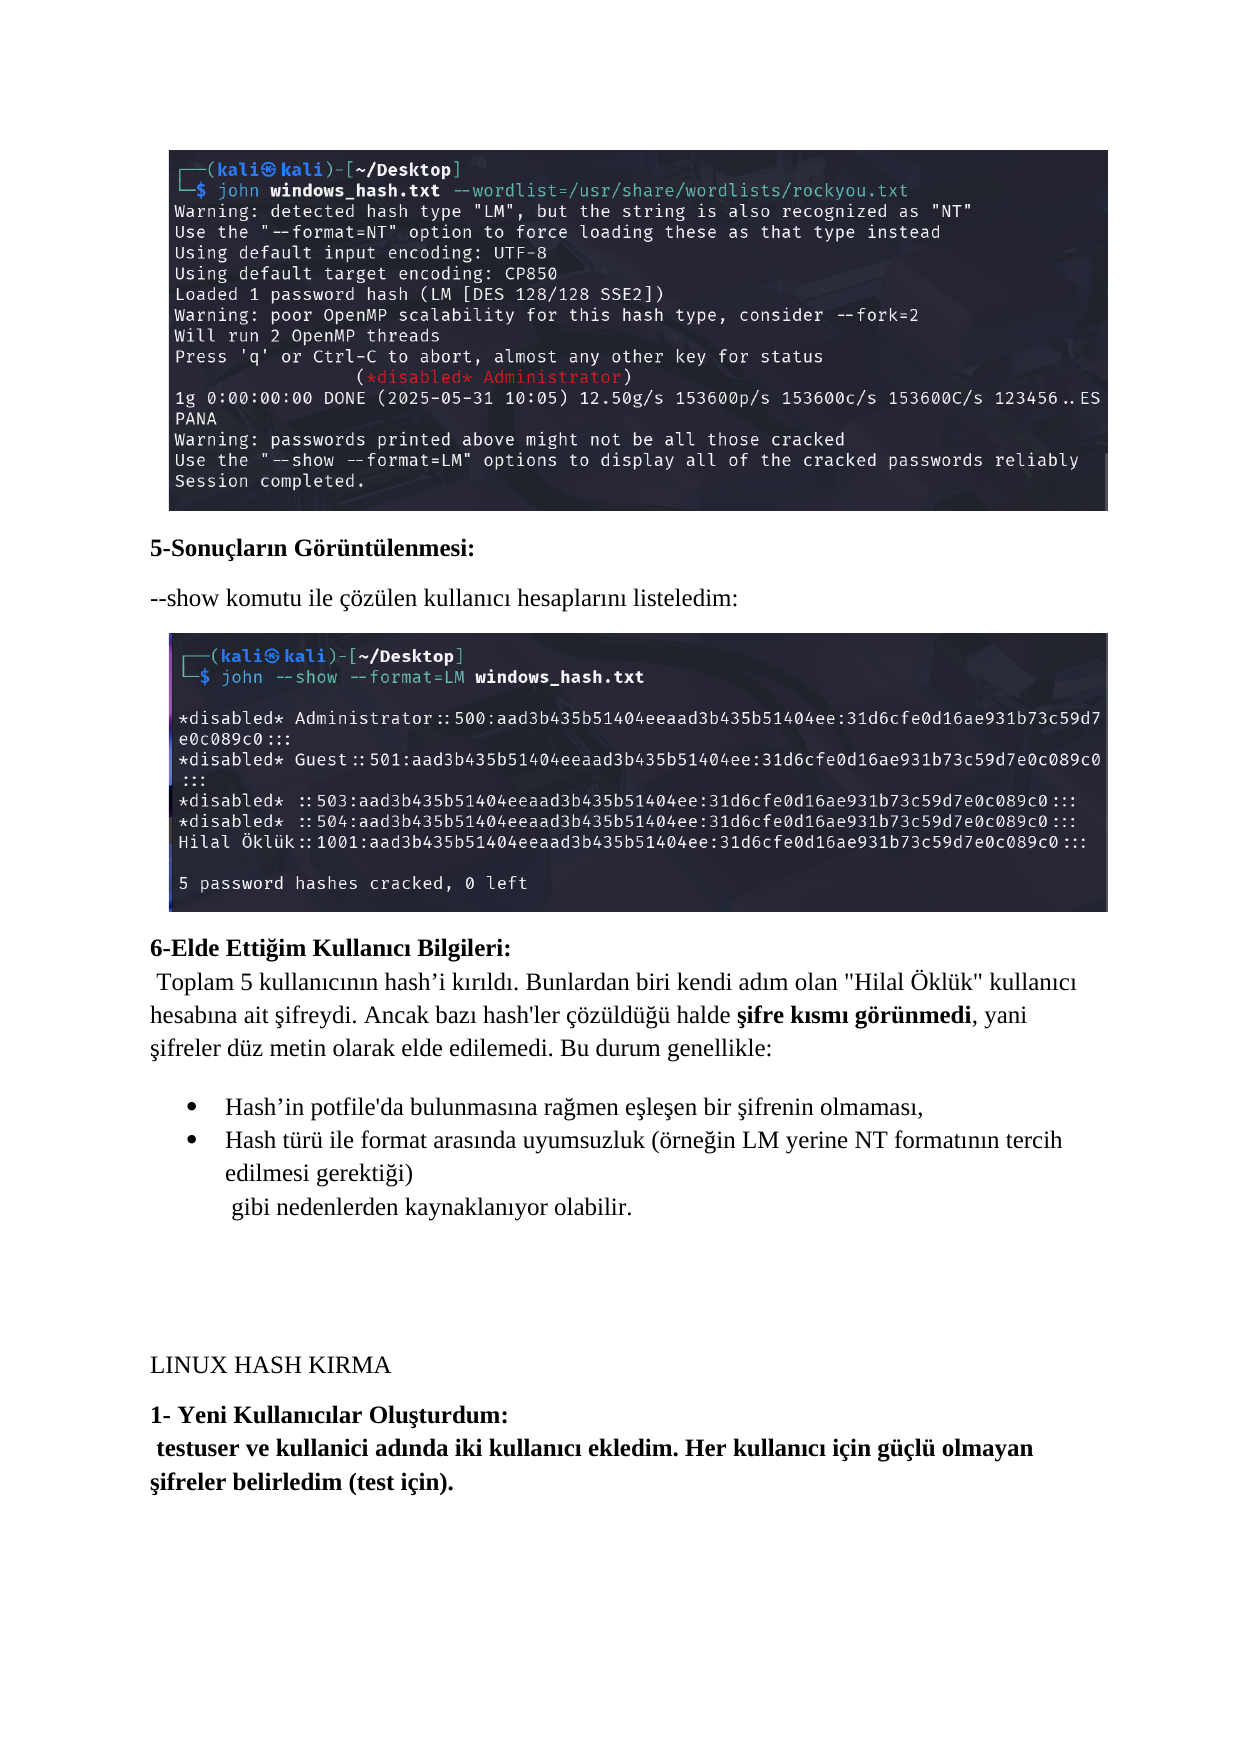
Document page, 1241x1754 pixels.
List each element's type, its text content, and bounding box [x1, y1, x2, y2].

list Hash’in potfile'da bulunmasına rağmen eşleşen bir şifrenin olmaması, [187, 1092, 1090, 1120]
text --show komutu ile çözülen kullanıcı hesaplarını listeledim: [150, 583, 1090, 612]
text LINUX HASH KIRMA [150, 1350, 1090, 1379]
text 5-Sonuçların Görüntülenmesi: [150, 533, 1090, 562]
text 6-Elde Ettiğim Kullanıcı Bilgileri: Toplam 5 kullanıcının hash’i kırıldı. Bunlardan biri kendi adım olan "Hilal Öklük" kullanıcı hesabına ait şifreydi. Ancak bazı hash'ler çözüldüğü halde şifre kısmı görünmedi, yani şifreler düz metin olarak elde edilemedi. Bu durum genellikle: [150, 933, 1090, 1062]
list Hash türü ile format arasında uyumsuzluk (örneğin LM yerine NT formatının tercih edilmesi gerektiği) gibi nedenlerden kaynaklanıyor olabilir. [187, 1125, 1090, 1220]
text 1- Yeni Kullanıcılar Oluşturdum: testuser ve kullanici adında iki kullanıcı ekledim. Her kullanıcı için güçlü olmayan şifreler belirledim (test için). [150, 1400, 1090, 1495]
